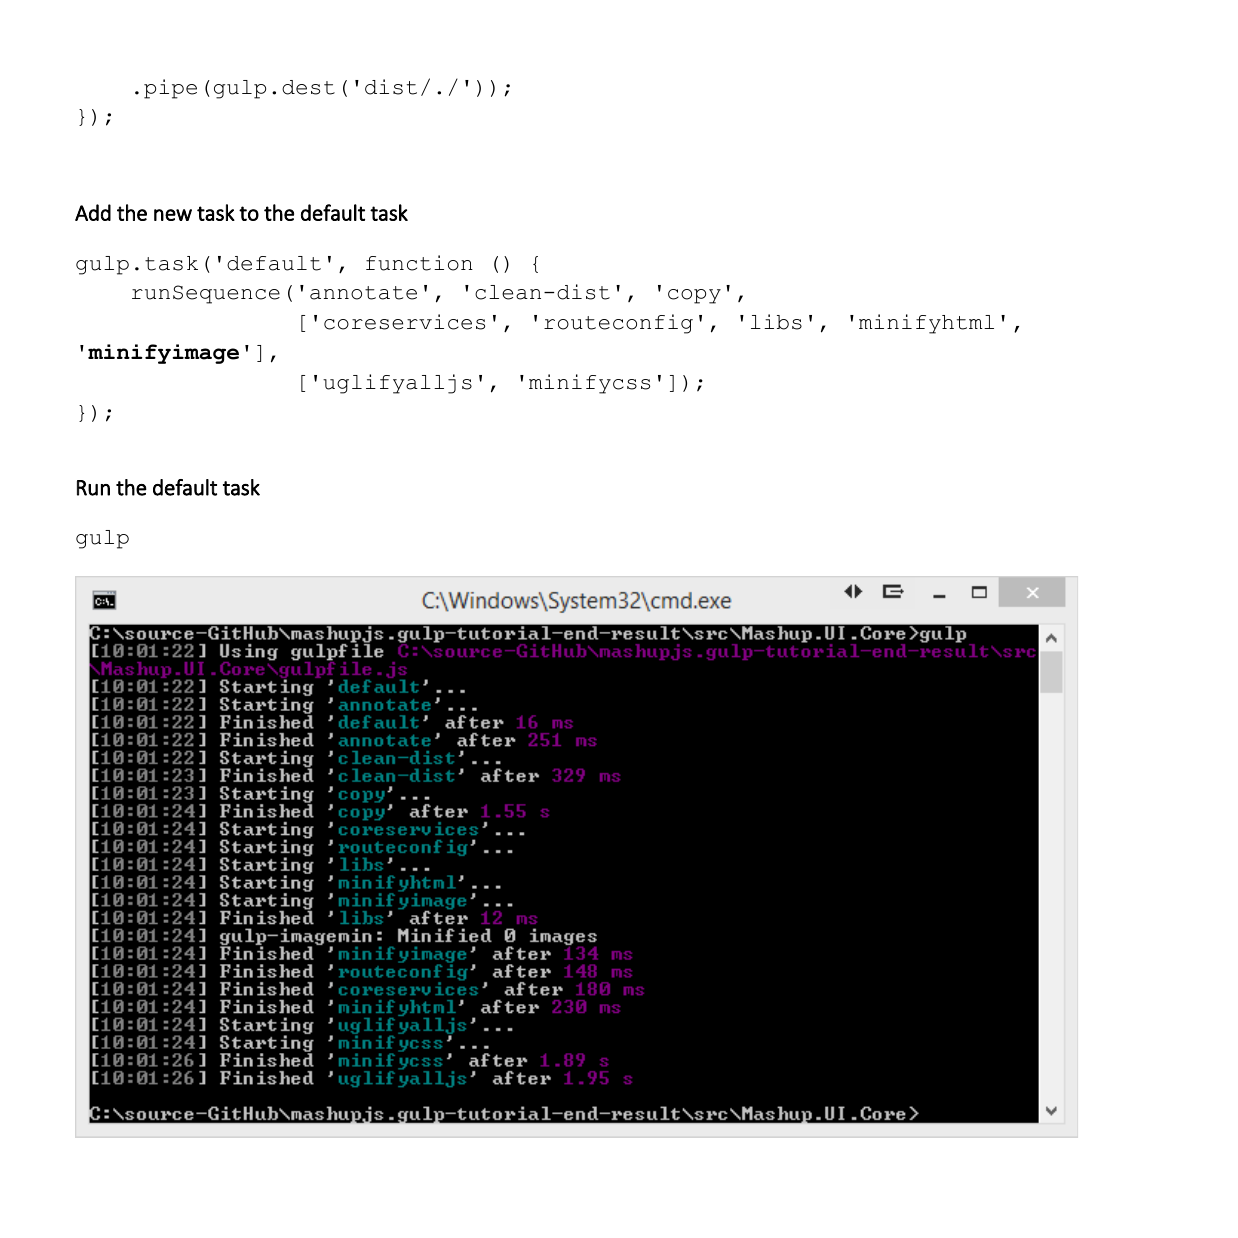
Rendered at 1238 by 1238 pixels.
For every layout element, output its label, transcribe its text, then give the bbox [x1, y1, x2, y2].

text }); [75, 400, 1162, 458]
text runSequence('annotate', 'clean-dist', 'copy', [75, 281, 1162, 307]
text ['uglifyalljs', 'minifycss']); [75, 370, 1162, 396]
picture [75, 576, 1079, 1138]
text .pipe(gulp.dest('dist/./')); [75, 75, 1162, 101]
text Run the default task [75, 473, 1162, 501]
text }); [75, 105, 1162, 131]
text ['coreservices', 'routeconfig', 'libs', 'minifyhtml', 'minifyimage'], [75, 311, 1162, 366]
text Add the new task to the default task [75, 198, 1162, 226]
text gulp.task('default', function () { [75, 251, 1162, 277]
text gulp [75, 526, 1162, 552]
